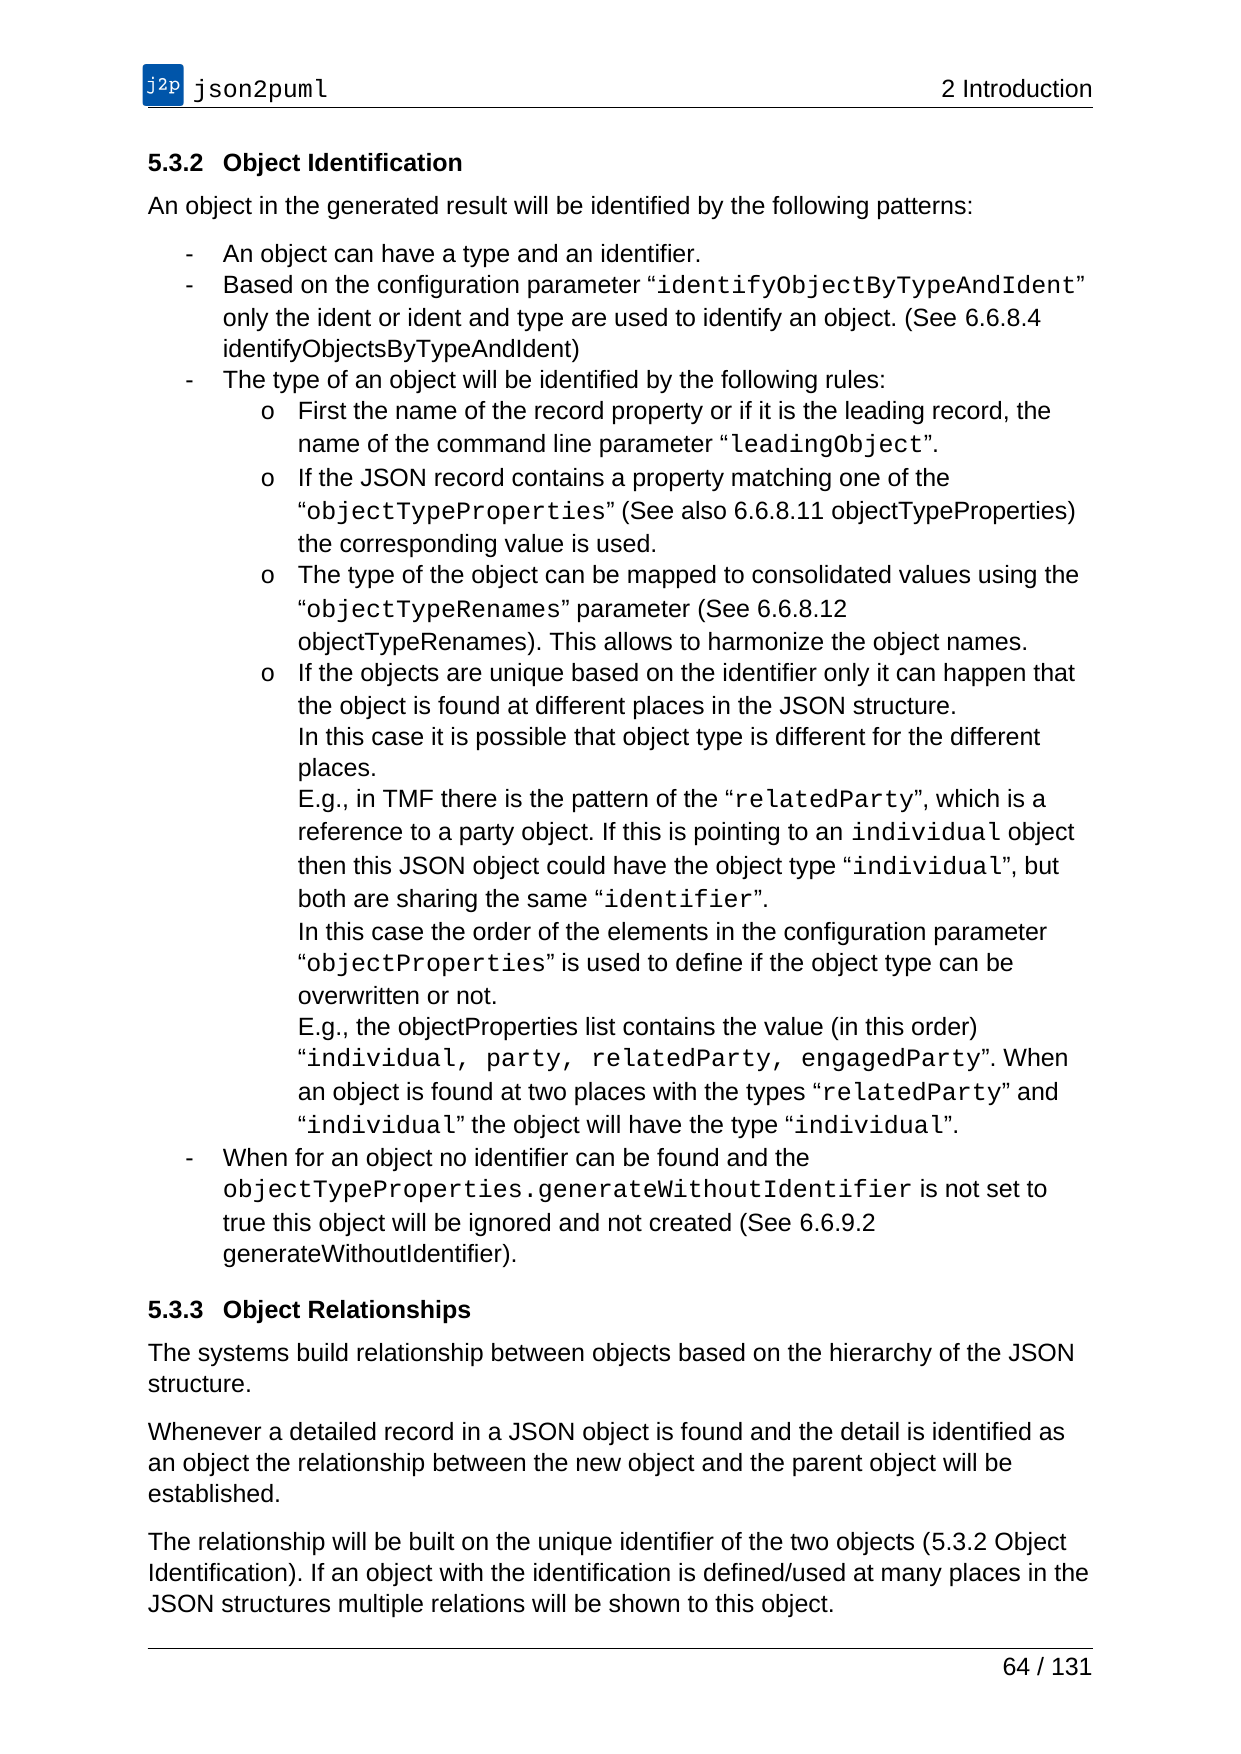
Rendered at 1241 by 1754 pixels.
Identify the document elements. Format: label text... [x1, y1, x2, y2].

list An object can have a type and an identifier. [185, 239, 1093, 268]
list If the objects are unique based on the identifier only it can happen that the object is found at different places in the JSON structure. In this case it is possible that object type is different for the different places. E.g., in TMF there is the pattern of the “relatedParty”, which is a reference to a party object. If this is pointing to an individual object then this JSON object could have the object type “individual”, but both are sharing the same “identifier”. In this case the order of the elements in the configuration parameter “objectProperties” is used to define if the object type can be overwritten or not. E.g., the objectProperties list contains the value (in this order) “individual, party, relatedParty, engagedParty”. When an object is found at two places with the types “relatedParty” and “individual” the object will have the type “individual”. [260, 658, 1093, 1141]
list Based on the configuration parameter “identifyObjectByTypeAndIdent” only the ident or ident and type are used to identify an object. (See 6.6.8.4 identifyObjectsByTypeAndIdent) [185, 270, 1093, 363]
list First the name of the record property or if it is the leading record, the name of the command line parameter “leadingObject”. [260, 396, 1093, 460]
text An object in the generated result will be identified by the following patterns: [148, 191, 1093, 220]
list When for an object no identifier can be found and the objectTypeProperties.generateWithoutIdentifier is not set to true this object will be ignored and not created (See 6.6.9.2 generateWithoutIdentifier). [185, 1143, 1093, 1267]
text The relationship will be built on the unique identifier of the two objects (5.3.2 Object Identification). If an object with the identification is defined/used at many places in the JSON structures multiple relations will be shown to this object. [148, 1527, 1093, 1617]
list The type of the object can be mapped to consolidated values using the “objectTypeRenames” parameter (See 6.6.8.12 objectTypeRenames). This allows to harmonize the object names. [260, 560, 1093, 656]
list If the JSON record contains a property matching one of the “objectTypeProperties” (See also 6.6.8.11 objectTypeProperties) the corresponding value is used. [260, 463, 1093, 558]
picture [142, 64, 184, 106]
subtitle Object Relationships [148, 1294, 1093, 1323]
text The systems build relationship between objects based on the hierarchy of the JSON structure. [148, 1338, 1093, 1398]
list The type of an object will be identified by the following rules: [185, 365, 1093, 394]
text Whenever a detailed record in a JSON object is found and the detail is identified as an object the relationship between the new object and the parent object will be established. [148, 1417, 1093, 1508]
subtitle Object Identification [148, 148, 1093, 176]
